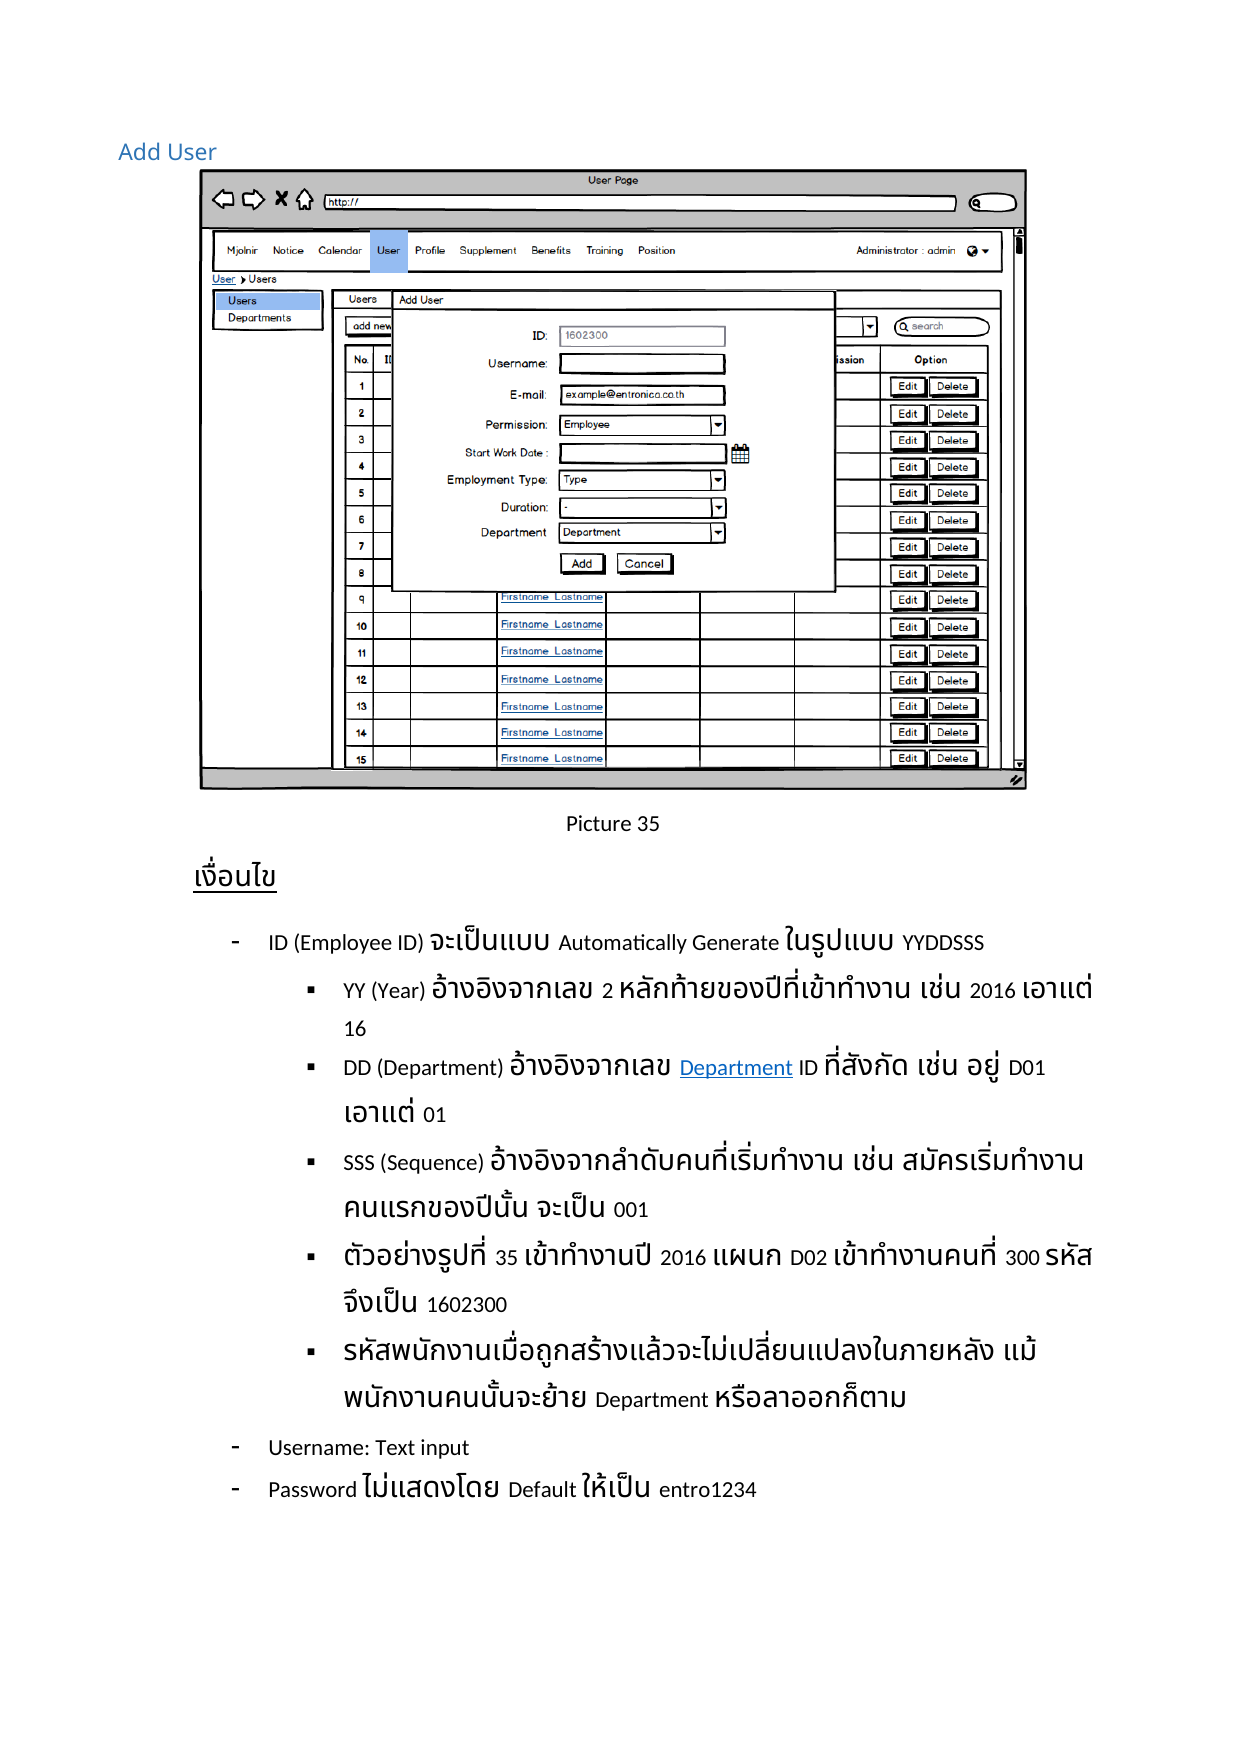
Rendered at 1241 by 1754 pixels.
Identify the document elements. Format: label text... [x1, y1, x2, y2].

list SSS (Sequence) อ้างอิงจากลำดับคนที่เริ่มทำงาน เช่น สมัครเริ่มทำงานคนแรกของปีนั้น จะเป็น 001 [306, 1139, 1107, 1231]
text เงื่อนไข [118, 856, 1107, 899]
text Picture 35 [118, 809, 1107, 837]
list รหัสพนักงานเมื่อถูกสร้างแล้วจะไม่เปลี่ยนแปลงในภายหลัง แม้พนักงานคนนั้นจะย้าย Department หรือลาออกก็ตาม [306, 1329, 1107, 1421]
list ID (Employee ID) จะเป็นแบบ Automatically Generate ในรูปแบบ YYDDSSS [231, 920, 1107, 964]
list Username: Text input [231, 1424, 1107, 1464]
list Password ไม่แสดงโดย Default ให้เป็น entro1234 [231, 1467, 1107, 1511]
list DD (Department) อ้างอิงจากเลข Department ID ที่สังกัด เช่น อยู่ D01 เอาแต่ 01 [306, 1044, 1107, 1136]
picture [199, 169, 1027, 790]
list ตัวอย่างรูปที่ 35 เข้าทำงานปี 2016 แผนก D02 เข้าทำงานคนที่ 300 รหัสจึงเป็น 1602300 [306, 1234, 1107, 1326]
subtitle Add User [118, 136, 1107, 167]
list YY (Year) อ้างอิงจากเลข 2 หลักท้ายของปีที่เข้าทำงาน เช่น 2016 เอาแต่ 16 [306, 967, 1107, 1042]
